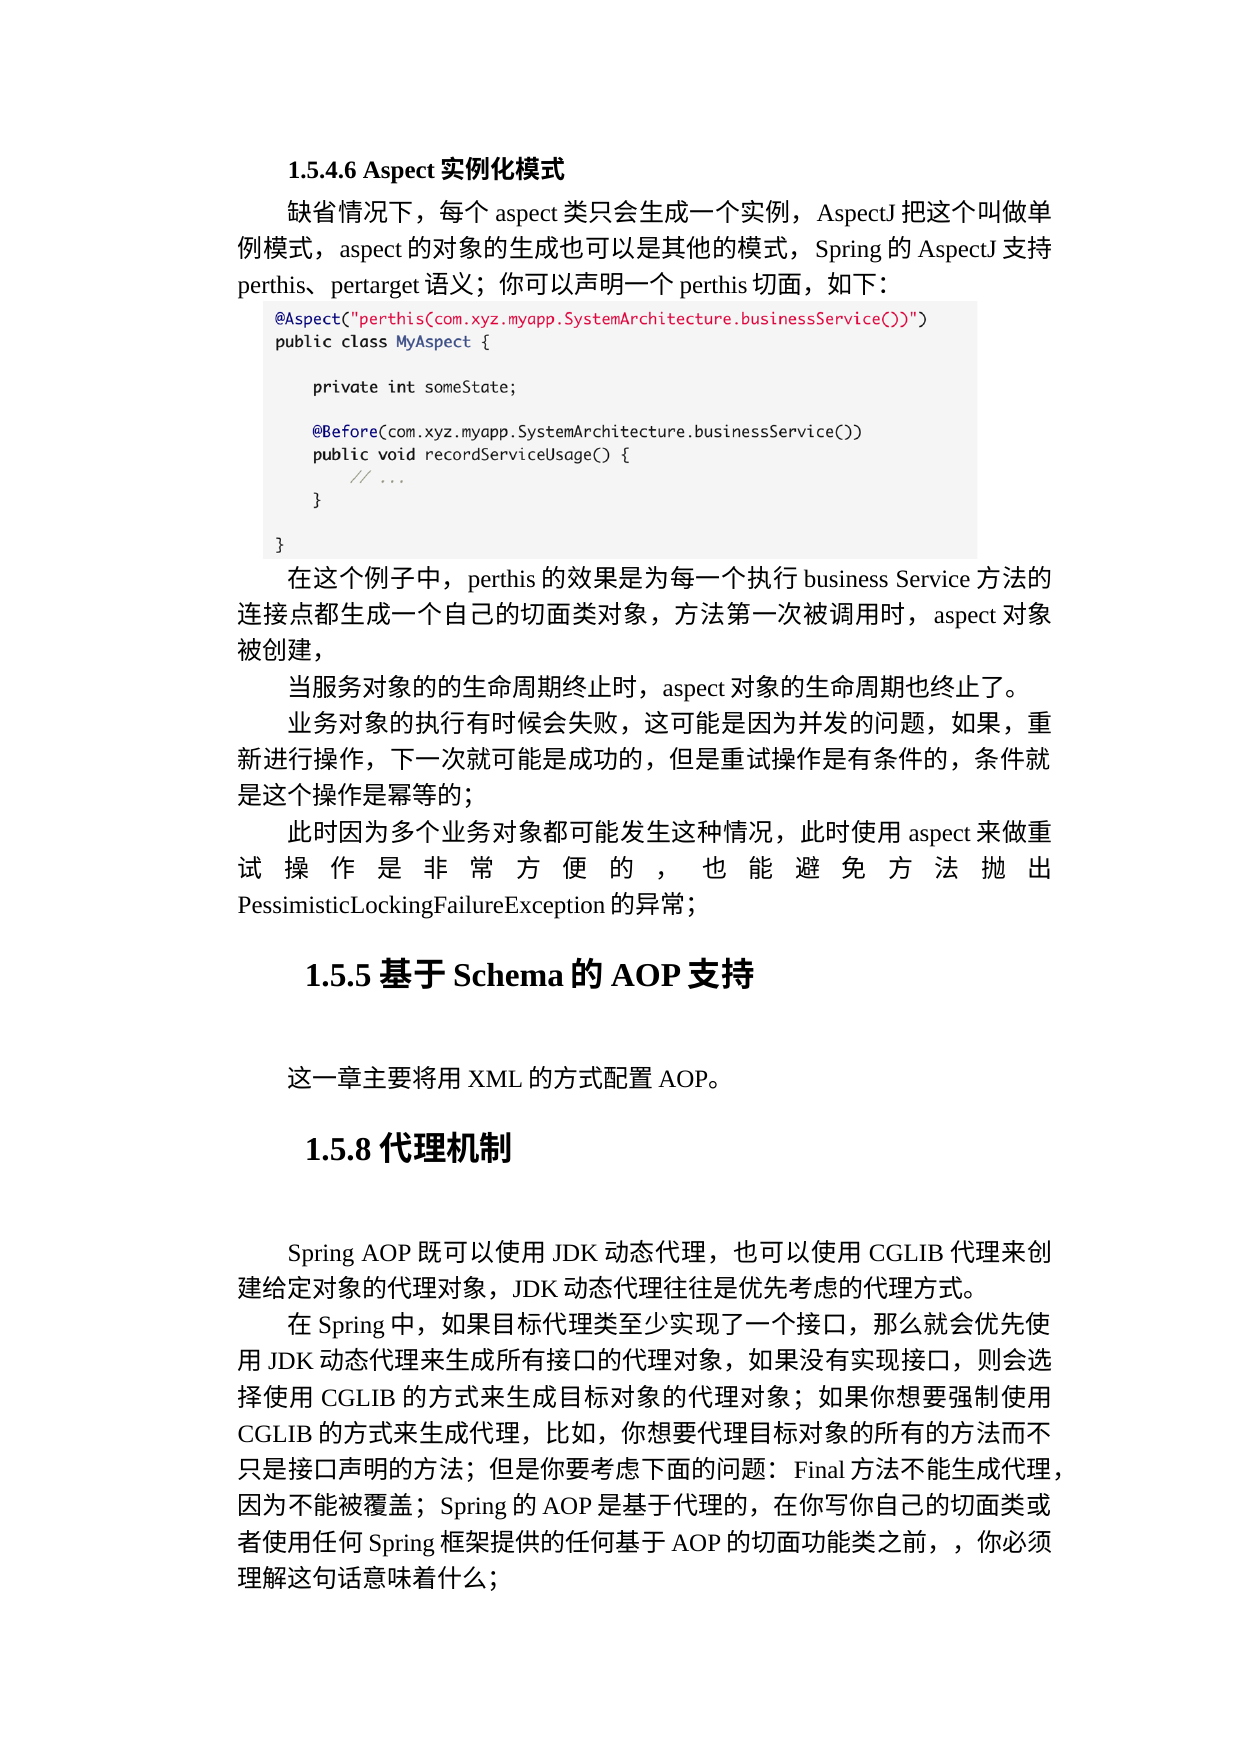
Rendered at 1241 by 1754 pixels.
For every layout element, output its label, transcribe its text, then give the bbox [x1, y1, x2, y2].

subtitle 1.5.5 基于Schema的AOP支持 [237, 948, 1053, 996]
picture [263, 301, 978, 559]
subtitle 1.5.4.6 Aspect实例化模式 [237, 150, 1053, 186]
text 这一章主要将用XML的方式配置AOP。 [237, 1058, 1053, 1094]
text 当服务对象的的生命周期终止时，aspect对象的生命周期也终止了。 [237, 667, 1053, 703]
text 在这个例子中，perthis的效果是为每一个执行business Service方法的连接点都生成一个自己的切面类对象，方法第一次被调用时，aspect对象被创建， [237, 558, 1053, 667]
text 缺省情况下，每个aspect类只会生成一个实例，AspectJ把这个叫做单例模式，aspect的对象的生成也可以是其他的模式，Spring的AspectJ支持perthis、pertarget语义；你可以声明一个perthis切面，如下： [237, 192, 1053, 301]
text 在Spring中，如果目标代理类至少实现了一个接口，那么就会优先使用JDK动态代理来生成所有接口的代理对象，如果没有实现接口，则会选择使用CGLIB的方式来生成目标对象的代理对象；如果你想要强制使用CGLIB的方式来生成代理，比如，你想要代理目标对象的所有的方法而不只是接口声明的方法；但是你要考虑下面的问题：Final方法不能生成代理，因为不能被覆盖；Spring的AOP是基于代理的，在你写你自己的切面类或者使用任何Spring框架提供的任何基于AOP的切面功能类之前，，你必须理解这句话意味着什么； [237, 1304, 1053, 1594]
text 业务对象的执行有时候会失败，这可能是因为并发的问题，如果，重新进行操作，下一次就可能是成功的，但是重试操作是有条件的，条件就是这个操作是幂等的； [237, 703, 1053, 812]
subtitle 1.5.8 代理机制 [237, 1122, 1053, 1170]
text 此时因为多个业务对象都可能发生这种情况，此时使用aspect来做重试操作是非常方便的，也能避免方法抛出PessimisticLockingFailureException的异常； [237, 812, 1053, 921]
text Spring AOP既可以使用JDK动态代理，也可以使用CGLIB代理来创建给定对象的代理对象，JDK动态代理往往是优先考虑的代理方式。 [237, 1232, 1053, 1304]
